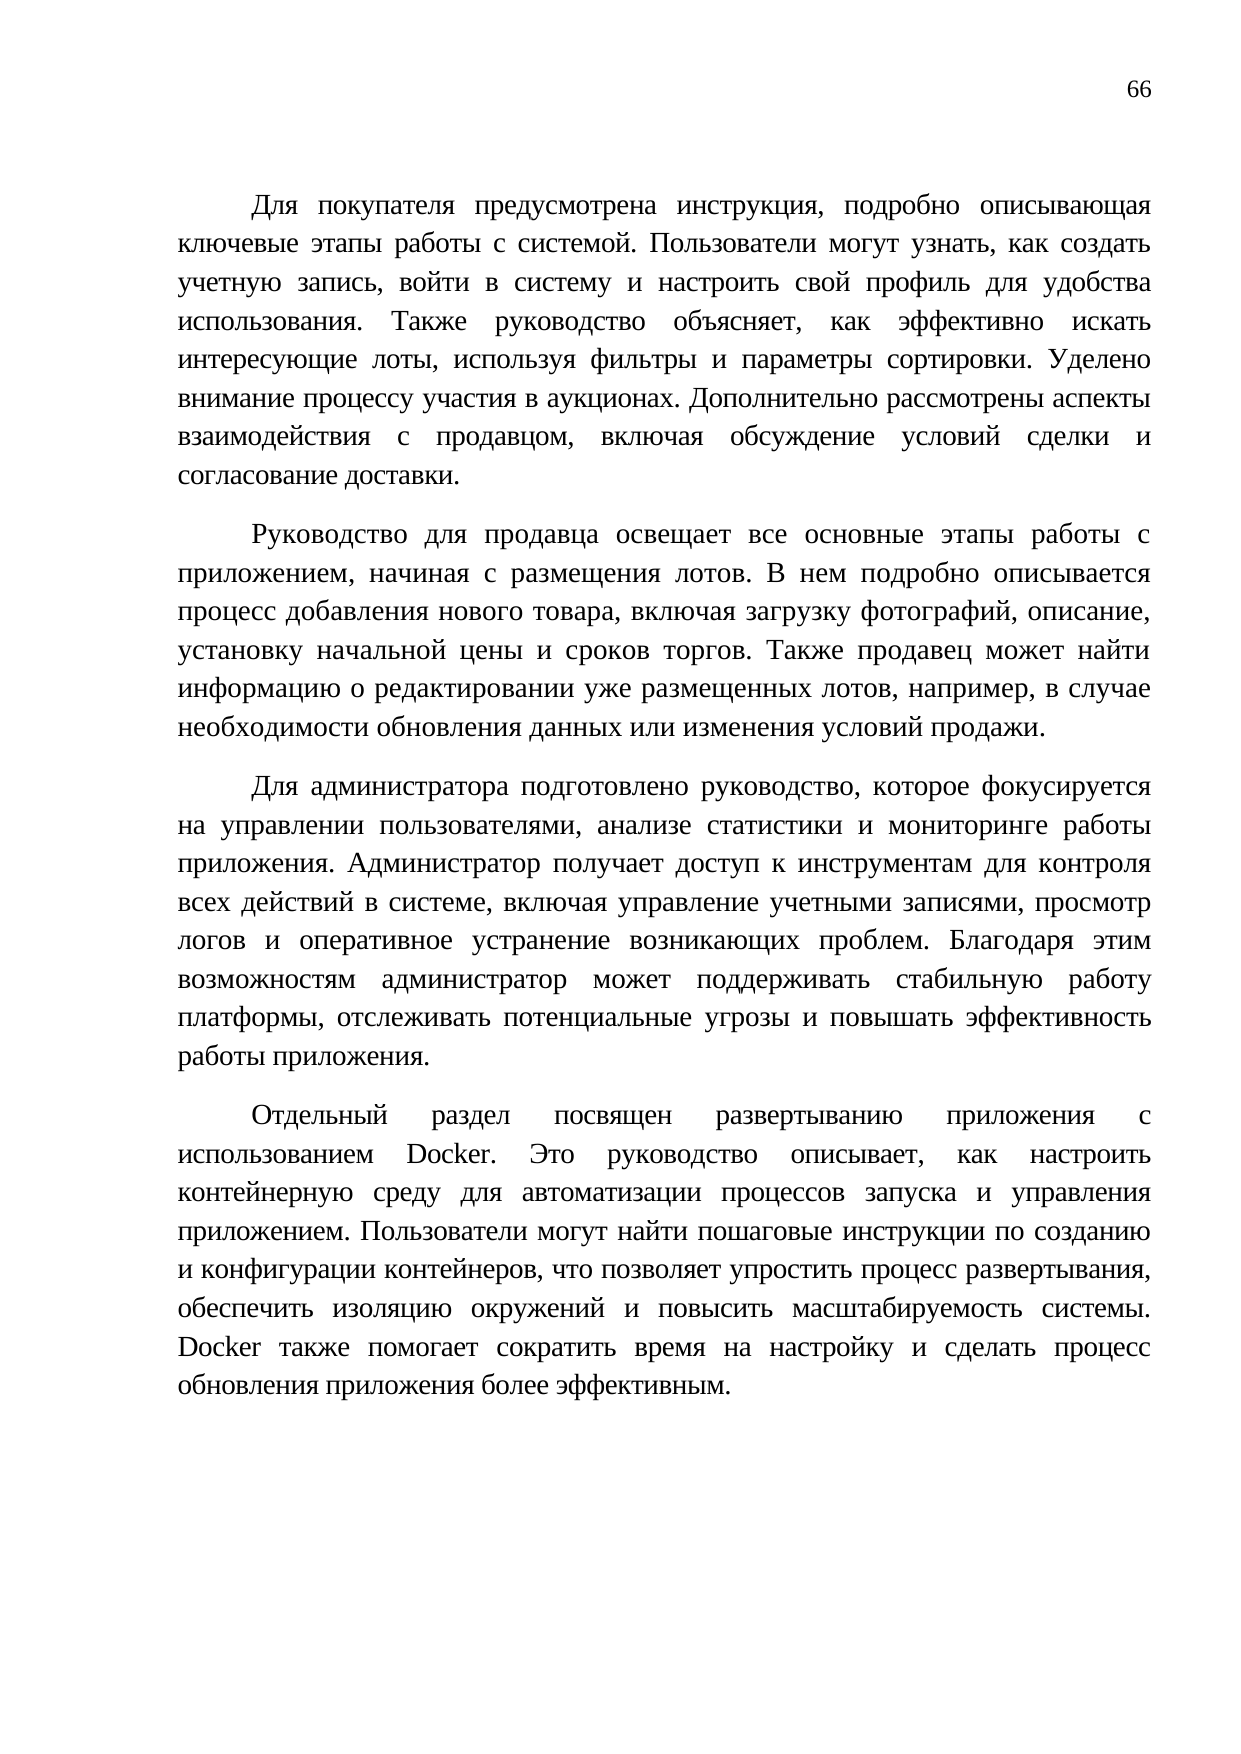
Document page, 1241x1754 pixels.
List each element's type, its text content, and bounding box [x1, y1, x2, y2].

text Для покупателя предусмотрена инструкция, подробно описывающая ключевые этапы работы с системой. Пользователи могут узнать, как создать учетную запись, войти в систему и настроить свой профиль для удобства использования. Также руководство объясняет, как эффективно искать интересующие лоты, используя фильтры и параметры сортировки. Уделено внимание процессу участия в аукционах. Дополнительно рассмотрены аспекты взаимодействия с продавцом, включая обсуждение условий сделки и согласование доставки. [177, 187, 1152, 490]
text Для администратора подготовлено руководство, которое фокусируется на управлении пользователями, анализе статистики и мониторинге работы приложения. Администратор получает доступ к инструментам для контроля всех действий в системе, включая управление учетными записями, просмотр логов и оперативное устранение возникающих проблем. Благодаря этим возможностям администратор может поддерживать стабильную работу платформы, отслеживать потенциальные угрозы и повышать эффективность работы приложения. [177, 768, 1152, 1072]
text Руководство для продавца освещает все основные этапы работы с приложением, начиная с размещения лотов. В нем подробно описывается процесс добавления нового товара, включая загрузку фотографий, описание, установку начальной цены и сроков торгов. Также продавец может найти информацию о редактировании уже размещенных лотов, например, в случае необходимости обновления данных или изменения условий продажи. [177, 516, 1152, 742]
text Отдельный раздел посвящен развертыванию приложения с использованием Docker. Это руководство описывает, как настроить контейнерную среду для автоматизации процессов запуска и управления приложением. Пользователи могут найти пошаговые инструкции по созданию и конфигурации контейнеров, что позволяет упростить процесс развертывания, обеспечить изоляцию окружений и повысить масштабируемость системы. Docker также помогает сократить время на настройку и сделать процесс обновления приложения более эффективным. [177, 1097, 1152, 1401]
